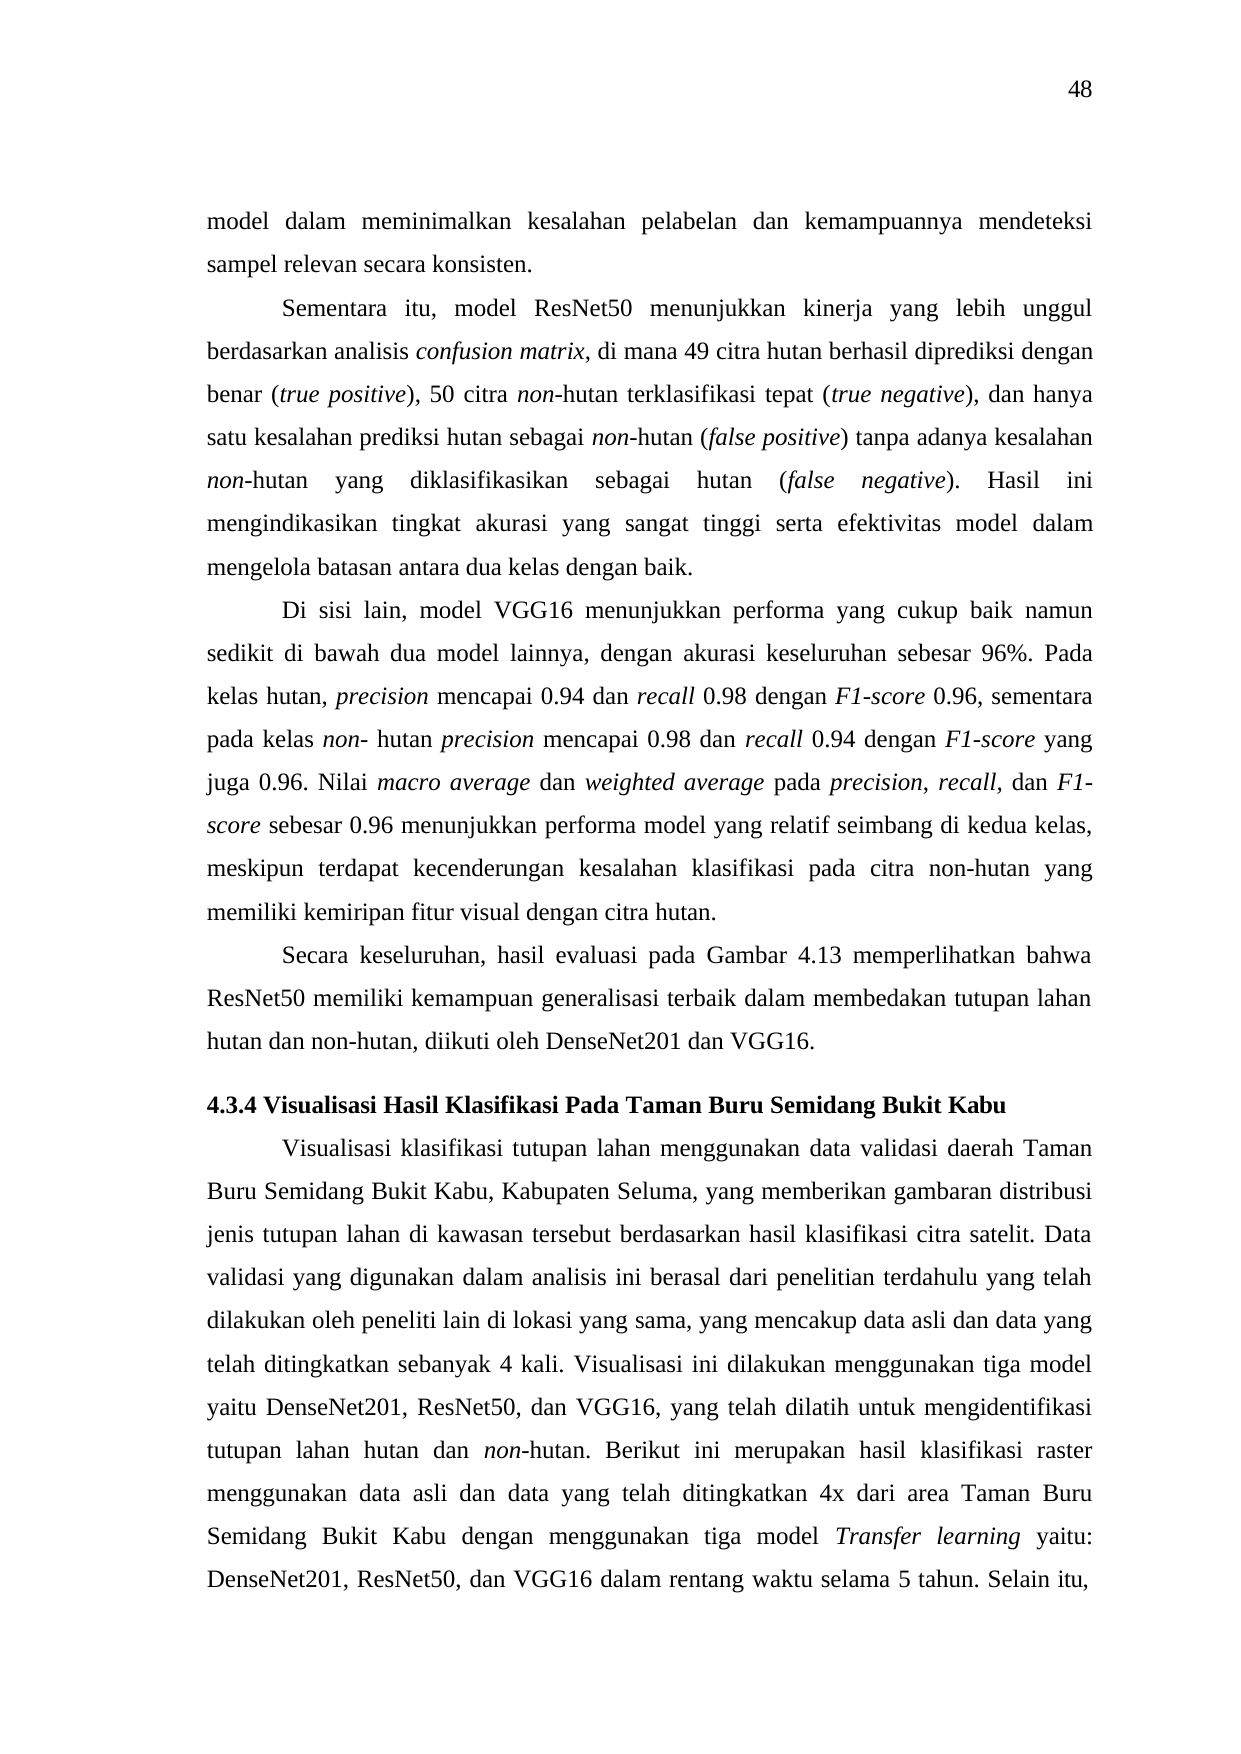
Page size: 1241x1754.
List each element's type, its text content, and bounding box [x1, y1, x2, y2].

subtitle Visualisasi Hasil Klasifikasi Pada Taman Buru Semidang Bukit Kabu [207, 1090, 1211, 1118]
text Sementara itu, model ResNet50 menunjukkan kinerja yang lebih unggul berdasarkan analisis confusion matrix, di mana 49 citra hutan berhasil diprediksi dengan benar (true positive), 50 citra non-hutan terklasifikasi tepat (true negative), dan hanya satu kesalahan prediksi hutan sebagai non-hutan (false positive) tanpa adanya kesalahan non-hutan yang diklasifikasikan sebagai hutan (false negative). Hasil ini mengindikasikan tingkat akurasi yang sangat tinggi serta efektivitas model dalam mengelola batasan antara dua kelas dengan baik. [207, 293, 1093, 580]
text Di sisi lain, model VGG16 menunjukkan performa yang cukup baik namun sedikit di bawah dua model lainnya, dengan akurasi keseluruhan sebesar 96%. Pada kelas hutan, precision mencapai 0.94 dan recall 0.98 dengan F1-score 0.96, sementara pada kelas non- hutan precision mencapai 0.98 dan recall 0.94 dengan F1-score yang juga 0.96. Nilai macro average dan weighted average pada precision, recall, dan F1-score sebesar 0.96 menunjukkan performa model yang relatif seimbang di kedua kelas, meskipun terdapat kecenderungan kesalahan klasifikasi pada citra non-hutan yang memiliki kemiripan fitur visual dengan citra hutan. [207, 595, 1093, 925]
text Visualisasi klasifikasi tutupan lahan menggunakan data validasi daerah Taman Buru Semidang Bukit Kabu, Kabupaten Seluma, yang memberikan gambaran distribusi jenis tutupan lahan di kawasan tersebut berdasarkan hasil klasifikasi citra satelit. Data validasi yang digunakan dalam analisis ini berasal dari penelitian terdahulu yang telah dilakukan oleh peneliti lain di lokasi yang sama, yang mencakup data asli dan data yang telah ditingkatkan sebanyak 4 kali. Visualisasi ini dilakukan menggunakan tiga model yaitu DenseNet201, ResNet50, dan VGG16, yang telah dilatih untuk mengidentifikasi tutupan lahan hutan dan non-hutan. Berikut ini merupakan hasil klasifikasi raster menggunakan data asli dan data yang telah ditingkatkan 4x dari area Taman Buru Semidang Bukit Kabu dengan menggunakan tiga model Transfer learning yaitu: DenseNet201, ResNet50, dan VGG16 dalam rentang waktu selama 5 tahun. Selain itu, [207, 1133, 1093, 1593]
text Secara keseluruhan, hasil evaluasi pada Gambar 4.13 memperlihatkan bahwa ResNet50 memiliki kemampuan generalisasi terbaik dalam membedakan tutupan lahan hutan dan non-hutan, diikuti oleh DenseNet201 dan VGG16. [207, 940, 1092, 1055]
text model dalam meminimalkan kesalahan pelabelan dan kemampuannya mendeteksi sampel relevan secara konsisten. [207, 206, 1092, 278]
